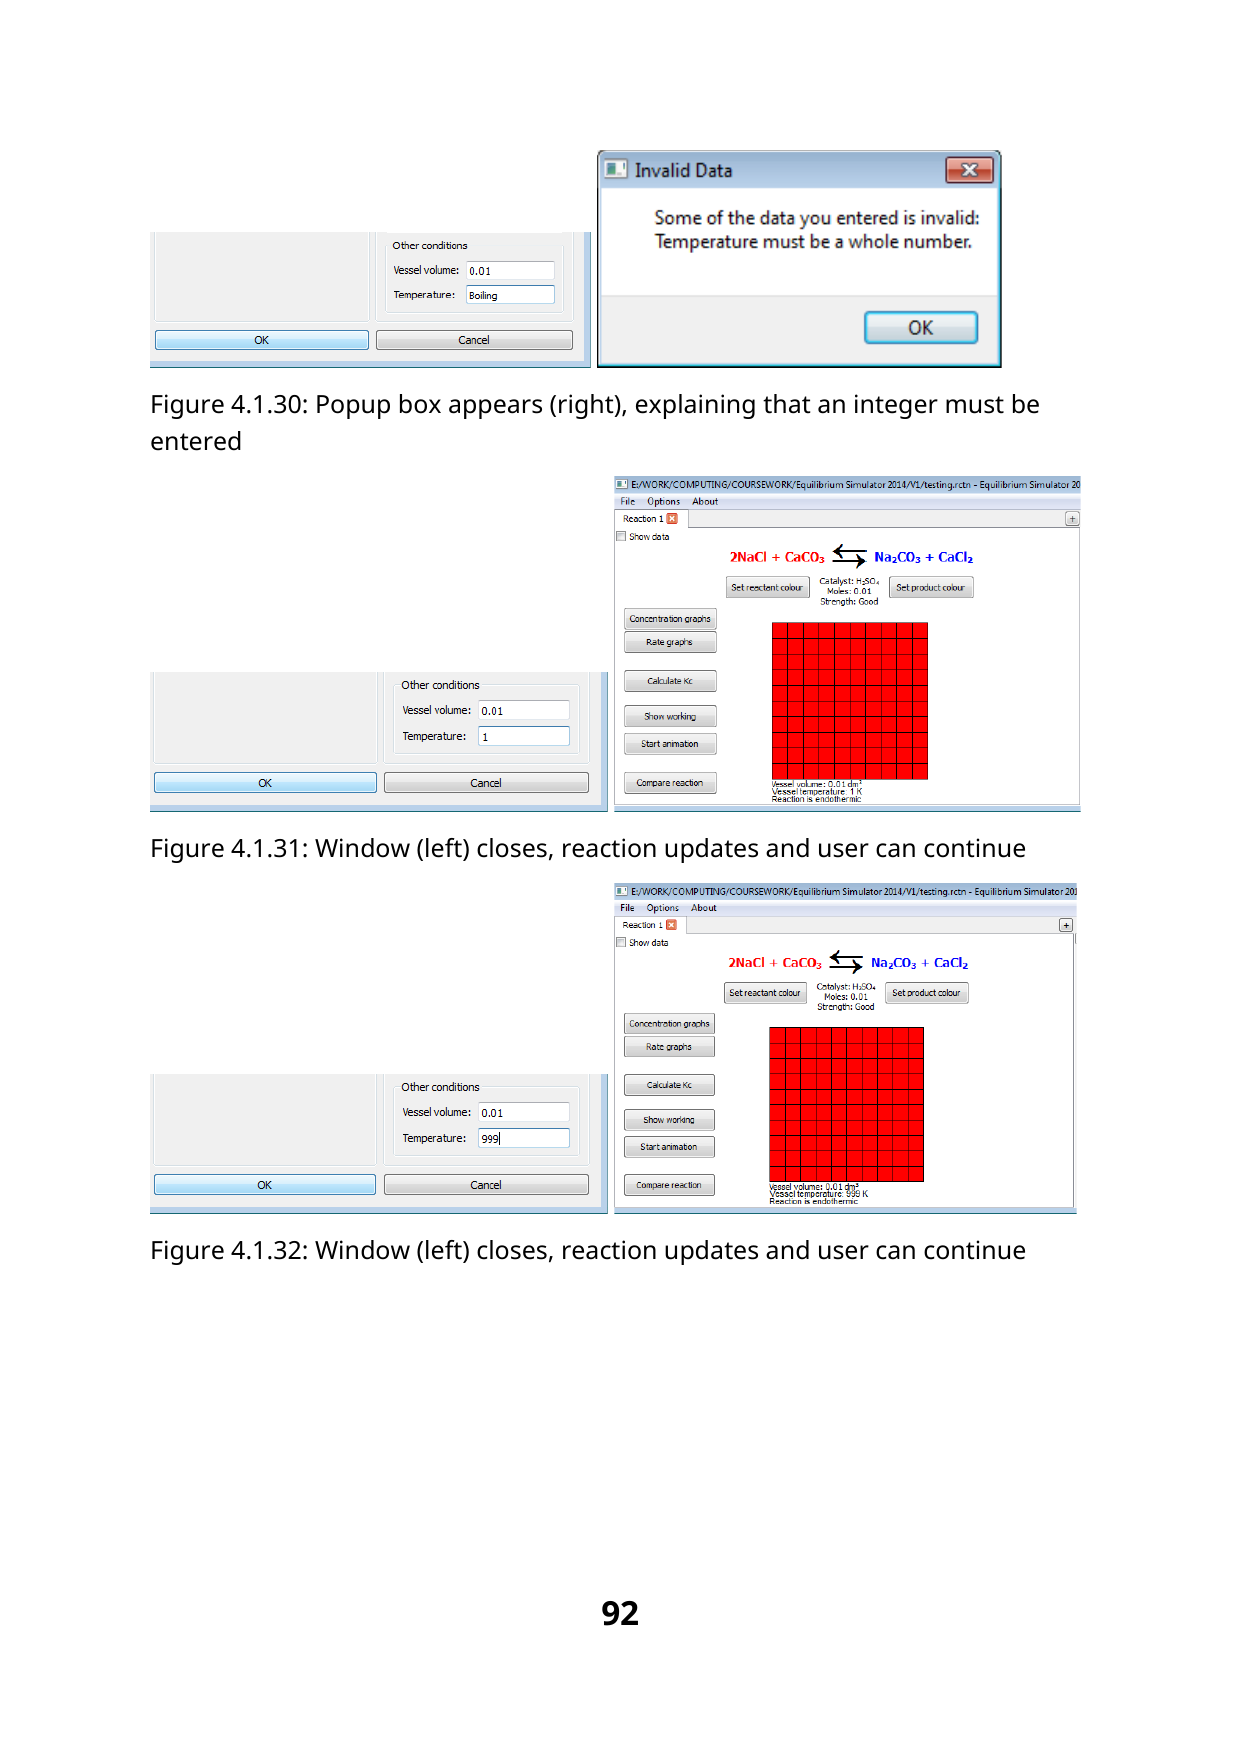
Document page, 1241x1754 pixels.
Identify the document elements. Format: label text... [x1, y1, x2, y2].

text Figure 4.1.32: Window (left) closes, reaction updates and user can continue [150, 1233, 1090, 1267]
text Figure 4.1.30: Popup box appears (right), explaining that an integer must be entered [150, 387, 1090, 457]
picture [150, 232, 591, 368]
picture [614, 883, 1077, 1214]
text Figure 4.1.31: Window (left) closes, reaction updates and user can continue [150, 831, 1090, 864]
picture [597, 150, 1002, 368]
picture [614, 476, 1081, 812]
picture [150, 672, 608, 812]
picture [150, 1074, 608, 1214]
